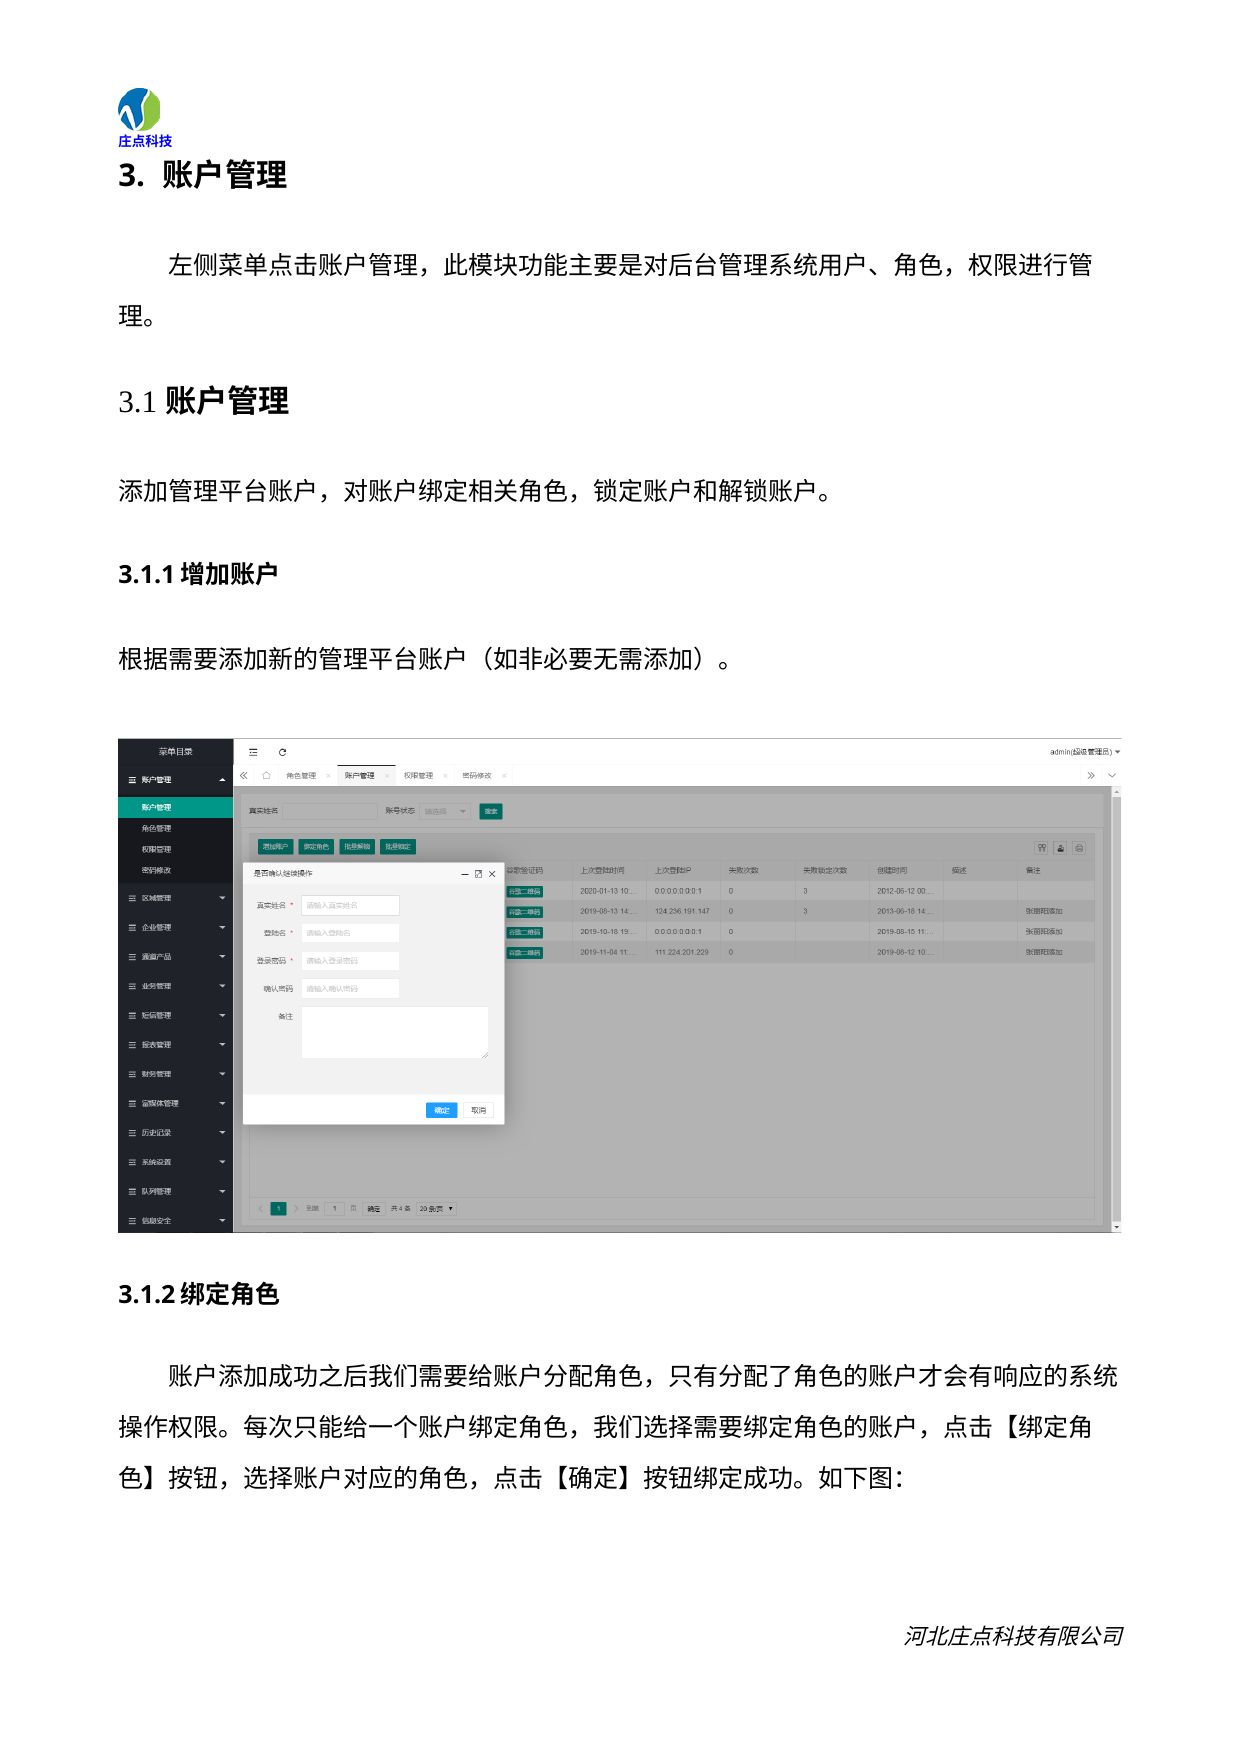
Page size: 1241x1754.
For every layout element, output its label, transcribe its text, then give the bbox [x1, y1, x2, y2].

subtitle 3.1 账户管理 [118, 377, 1122, 422]
text 左侧菜单点击账户管理，此模块功能主要是对后台管理系统用户、角色，权限进行管理。 [118, 247, 1122, 332]
subtitle 3.1.1增加账户 [118, 555, 1122, 591]
picture [118, 738, 1122, 1233]
text 根据需要添加新的管理平台账户（如非必要无需添加）。 [118, 639, 1122, 676]
text 添加管理平台账户，对账户绑定相关角色，锁定账户和解锁账户。 [118, 471, 1122, 508]
subtitle 账户管理 [118, 150, 1122, 196]
subtitle 3.1.2绑定角色 [118, 1274, 1122, 1310]
picture [118, 88, 161, 131]
text 账户添加成功之后我们需要给账户分配角色，只有分配了角色的账户才会有响应的系统操作权限。每次只能给一个账户绑定角色，我们选择需要绑定角色的账户，点击【绑定角色】按钮，选择账户对应的角色，点击【确定】按钮绑定成功。如下图： [118, 1359, 1122, 1495]
